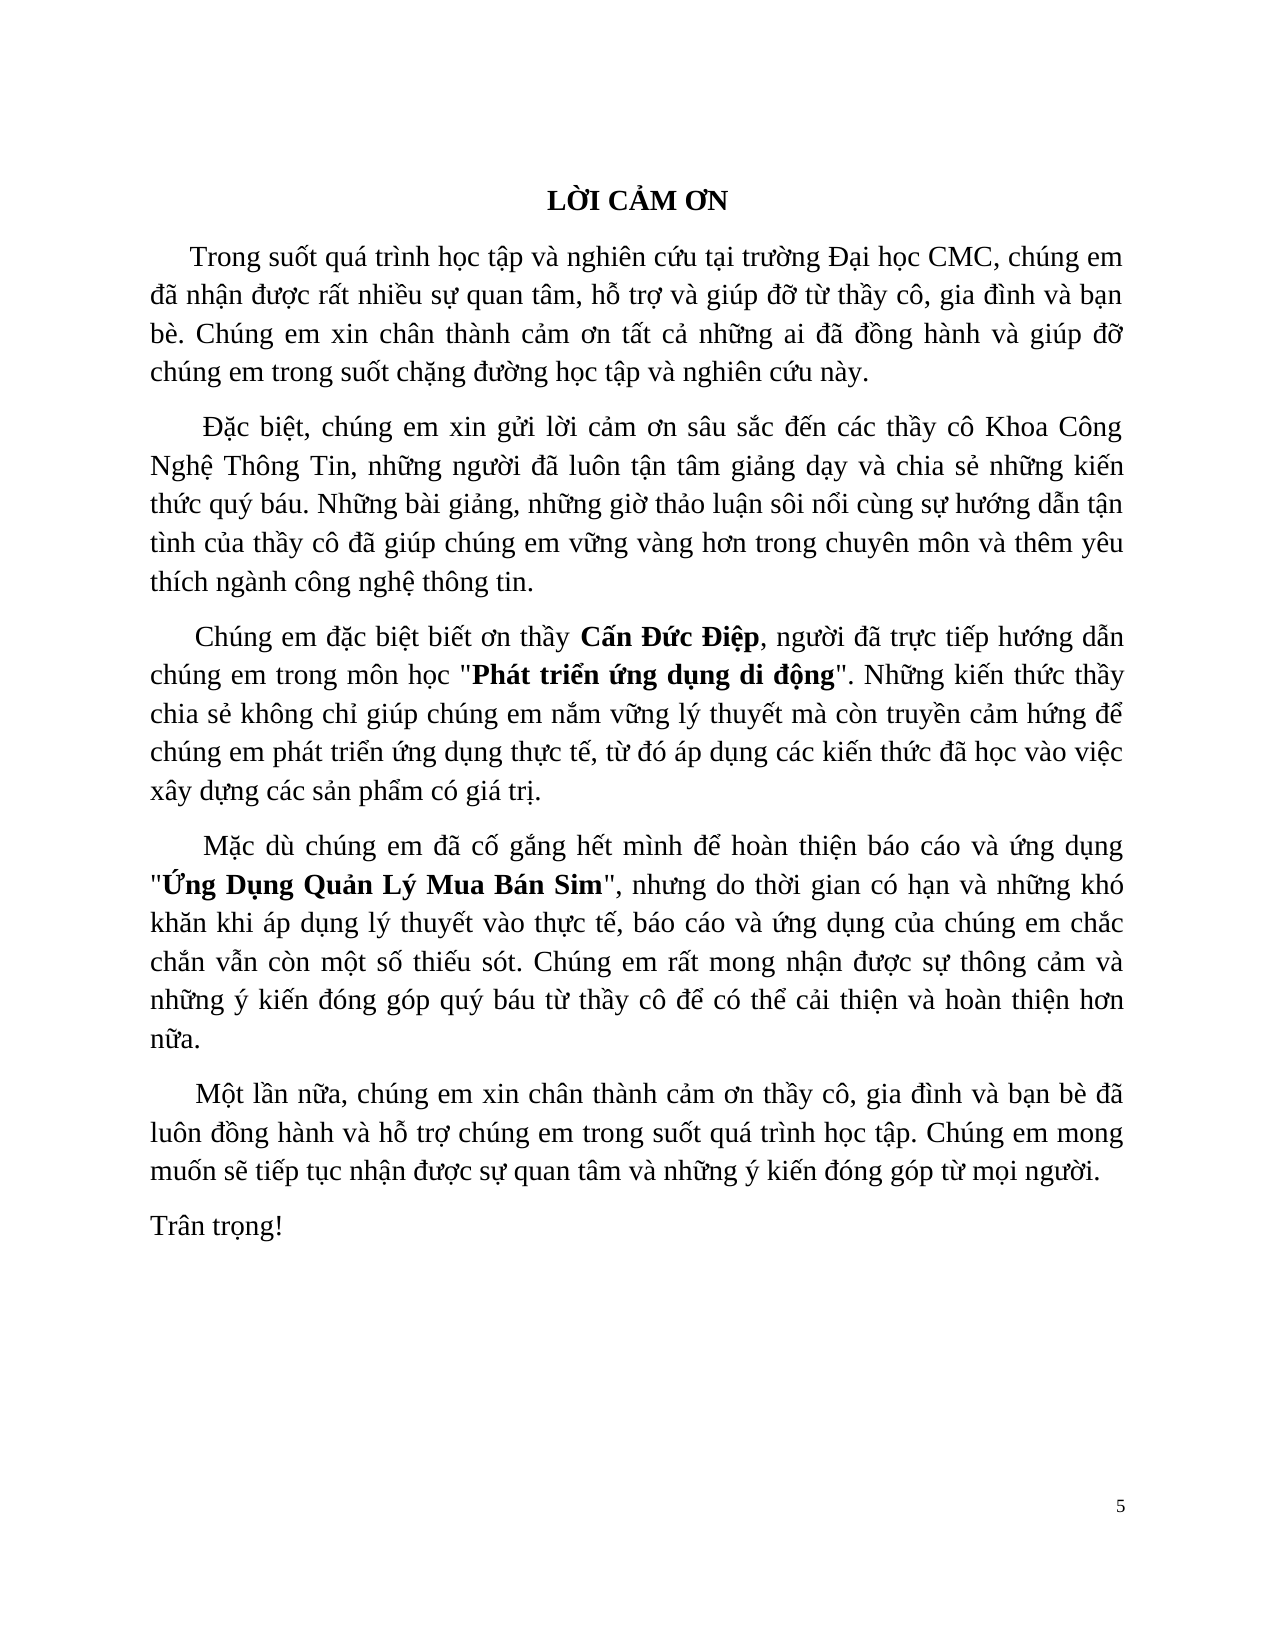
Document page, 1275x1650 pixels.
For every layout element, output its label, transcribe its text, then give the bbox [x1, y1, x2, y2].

text Một lần nữa, chúng em xin chân thành cảm ơn thầy cô, gia đình và bạn bè đã luôn đồng hành và hỗ trợ chúng em trong suốt quá trình học tập. Chúng em mong muốn sẽ tiếp tục nhận được sự quan tâm và những ý kiến đóng góp từ mọi người. [150, 1076, 1125, 1187]
text Trong suốt quá trình học tập và nghiên cứu tại trường Đại học CMC, chúng em đã nhận được rất nhiều sự quan tâm, hỗ trợ và giúp đỡ từ thầy cô, gia đình và bạn bè. Chúng em xin chân thành cảm ơn tất cả những ai đã đồng hành và giúp đỡ chúng em trong suốt chặng đường học tập và nghiên cứu này. [150, 239, 1125, 388]
text LỜI CẢM ƠN [150, 183, 1125, 217]
text Mặc dù chúng em đã cố gắng hết mình để hoàn thiện báo cáo và ứng dụng "Ứng Dụng Quản Lý Mua Bán Sim", nhưng do thời gian có hạn và những khó khăn khi áp dụng lý thuyết vào thực tế, báo cáo và ứng dụng của chúng em chắc chắn vẫn còn một số thiếu sót. Chúng em rất mong nhận được sự thông cảm và những ý kiến đóng góp quý báu từ thầy cô để có thể cải thiện và hoàn thiện hơn nữa. [150, 828, 1125, 1054]
text Chúng em đặc biệt biết ơn thầy Cấn Đức Điệp, người đã trực tiếp hướng dẫn chúng em trong môn học "Phát triển ứng dụng di động". Những kiến thức thầy chia sẻ không chỉ giúp chúng em nắm vững lý thuyết mà còn truyền cảm hứng để chúng em phát triển ứng dụng thực tế, từ đó áp dụng các kiến thức đã học vào việc xây dựng các sản phẩm có giá trị. [150, 619, 1125, 807]
text Trân trọng! [150, 1208, 1125, 1242]
text Đặc biệt, chúng em xin gửi lời cảm ơn sâu sắc đến các thầy cô Khoa Công Nghệ Thông Tin, những người đã luôn tận tâm giảng dạy và chia sẻ những kiến thức quý báu. Những bài giảng, những giờ thảo luận sôi nổi cùng sự hướng dẫn tận tình của thầy cô đã giúp chúng em vững vàng hơn trong chuyên môn và thêm yêu thích ngành công nghệ thông tin. [150, 409, 1125, 597]
